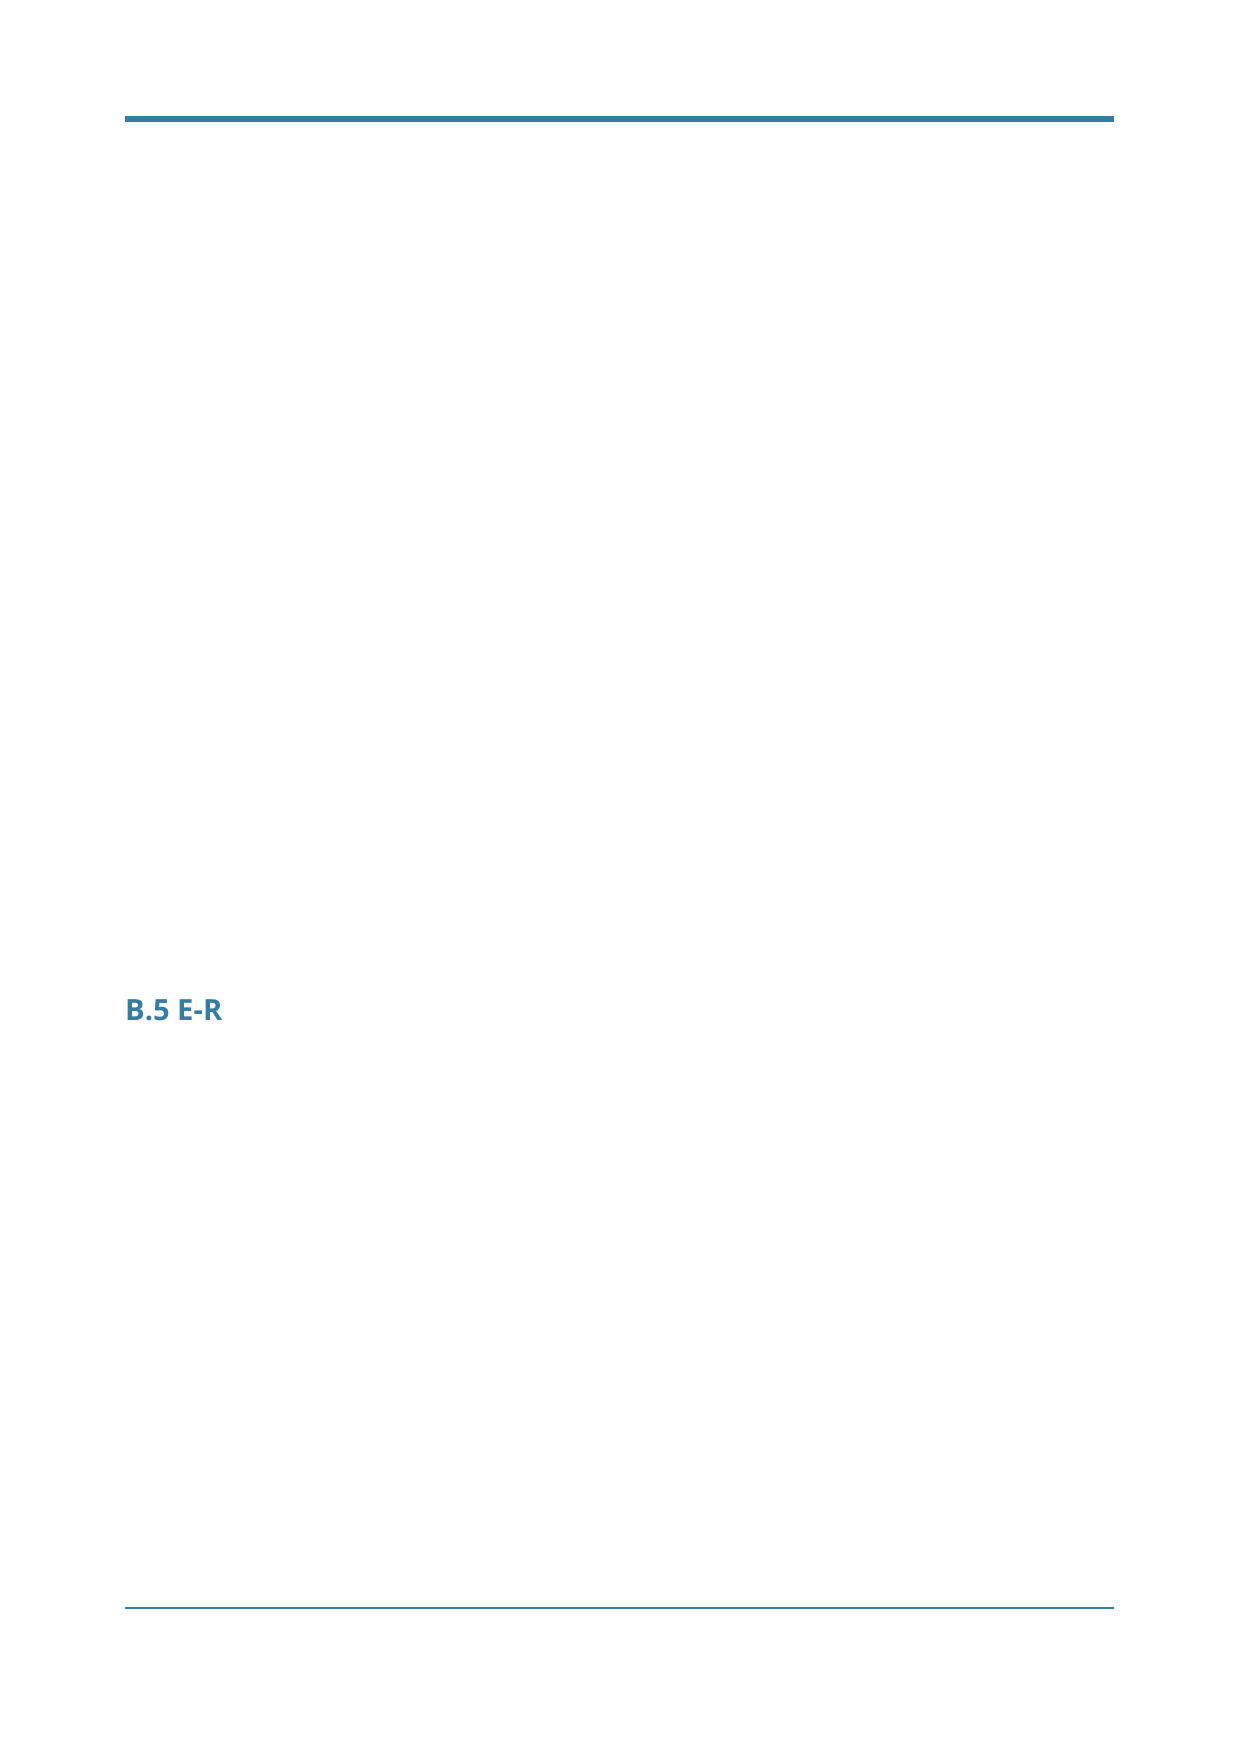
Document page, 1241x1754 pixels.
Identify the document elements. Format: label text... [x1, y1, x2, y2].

subtitle B.5 E-R [125, 989, 1115, 1028]
